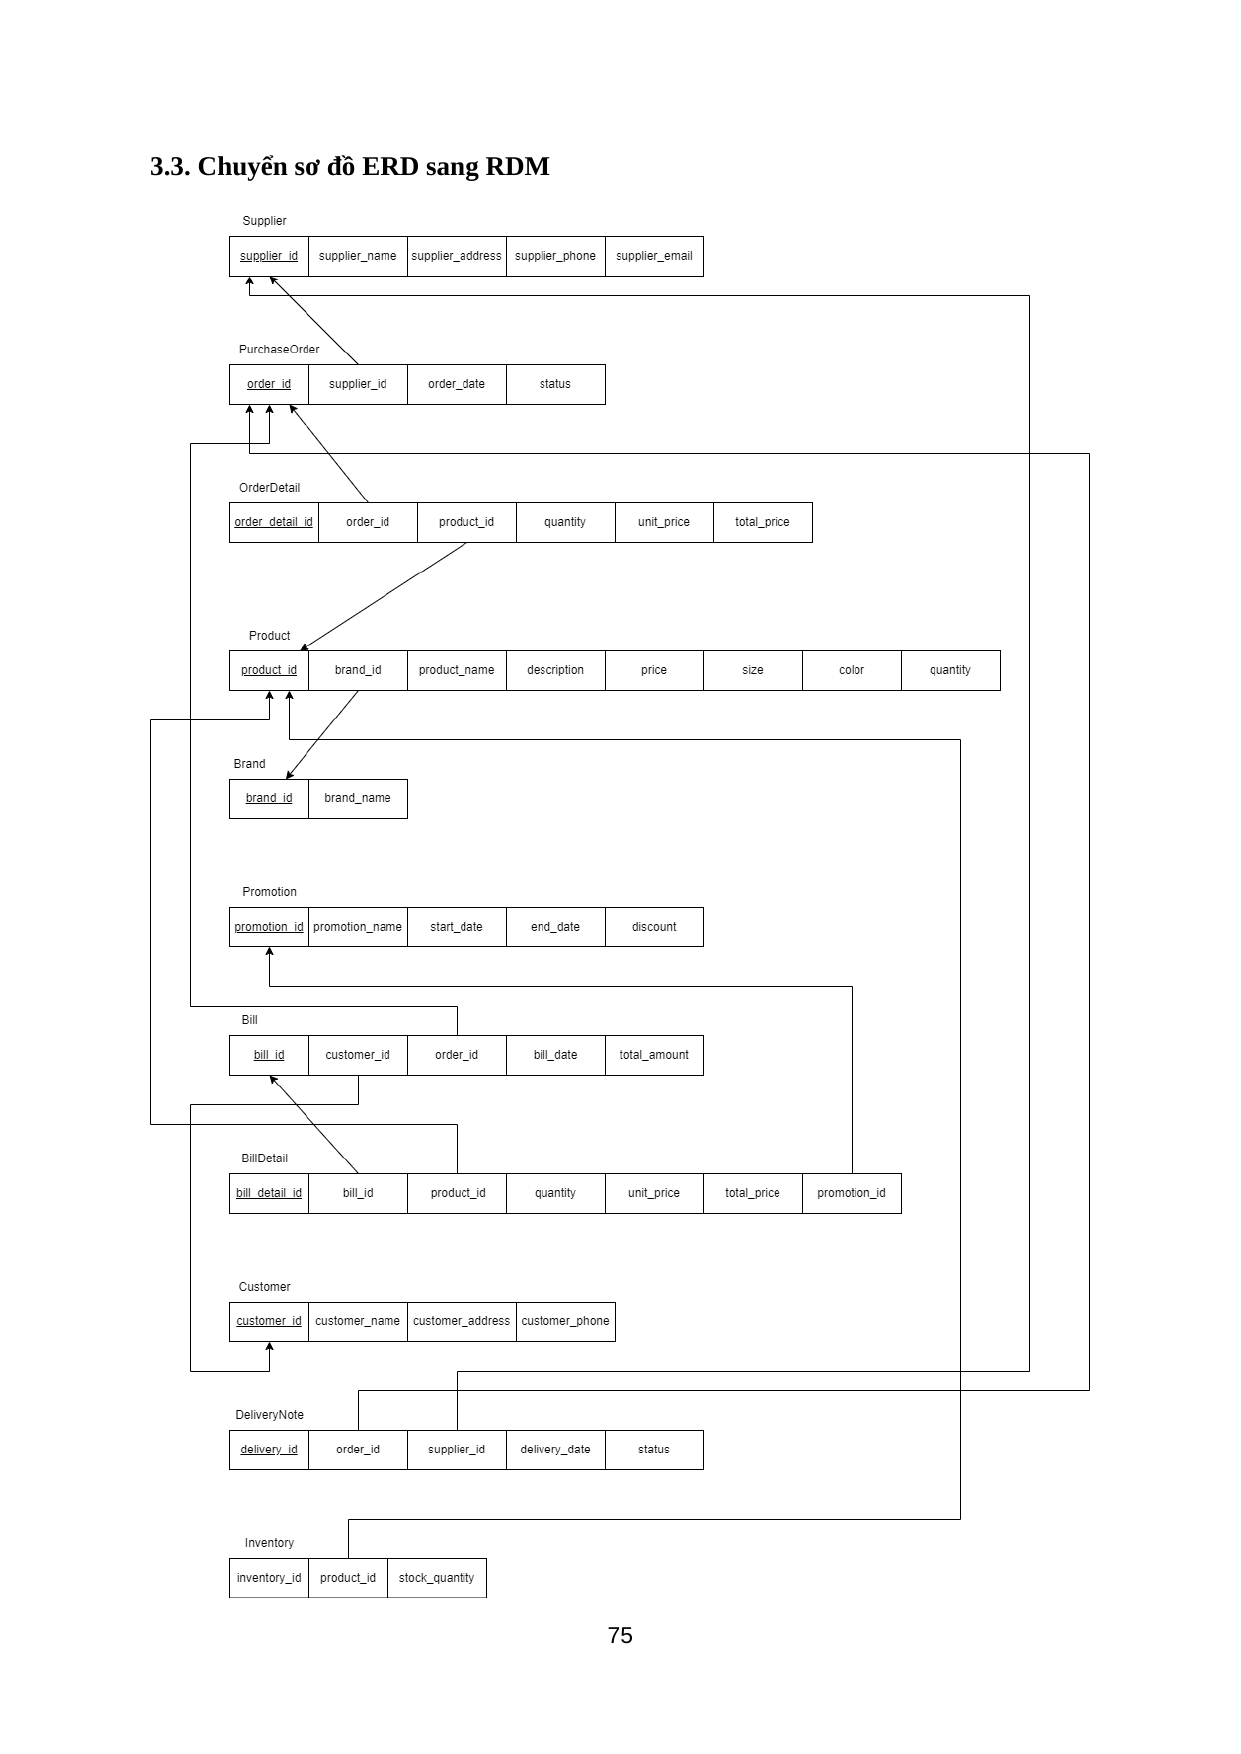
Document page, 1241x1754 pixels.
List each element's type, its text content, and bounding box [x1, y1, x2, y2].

picture [150, 206, 1091, 1598]
subtitle 3.3. Chuyển sơ đồ ERD sang RDM [150, 150, 1090, 181]
